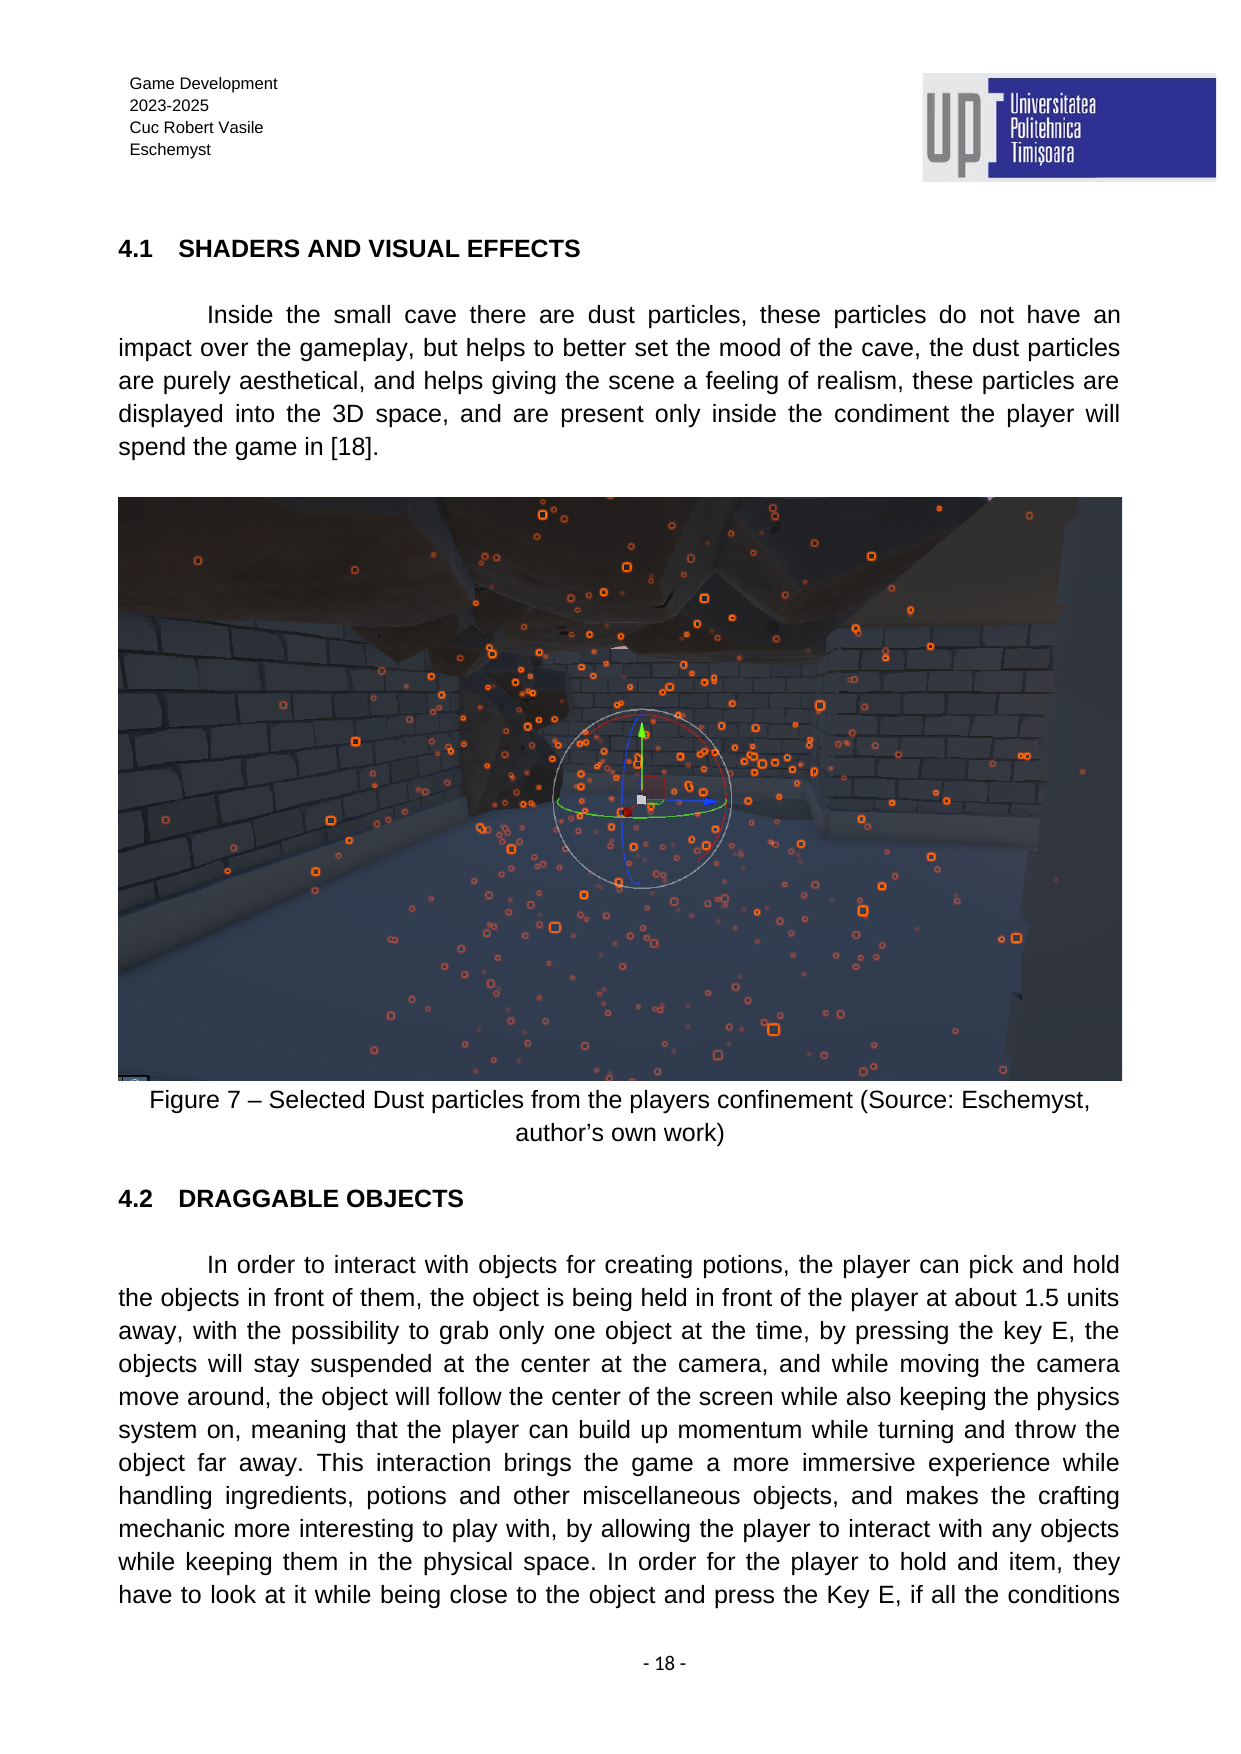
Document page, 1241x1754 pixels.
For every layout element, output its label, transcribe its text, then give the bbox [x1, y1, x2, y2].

picture [922, 73, 1217, 182]
picture [118, 497, 1123, 1081]
subtitle SHADERS AND VISUAL EFFECTS [118, 233, 1122, 262]
text Figure 7 – Selected Dust particles from the players confinement (Source: Eschemyst, author’s own work) [118, 1085, 1122, 1147]
subtitle DRAGGABLE OBJECTS [118, 1184, 1122, 1213]
text Inside the small cave there are dust particles, these particles do not have an impact over the gameplay, but helps to better set the mood of the cave, the dust particles are purely aesthetical, and helps giving the scene a feeling of realism, these particles are displayed into the 3D space, and are present only inside the condiment the player will spend the game in [18]. [118, 299, 1122, 460]
